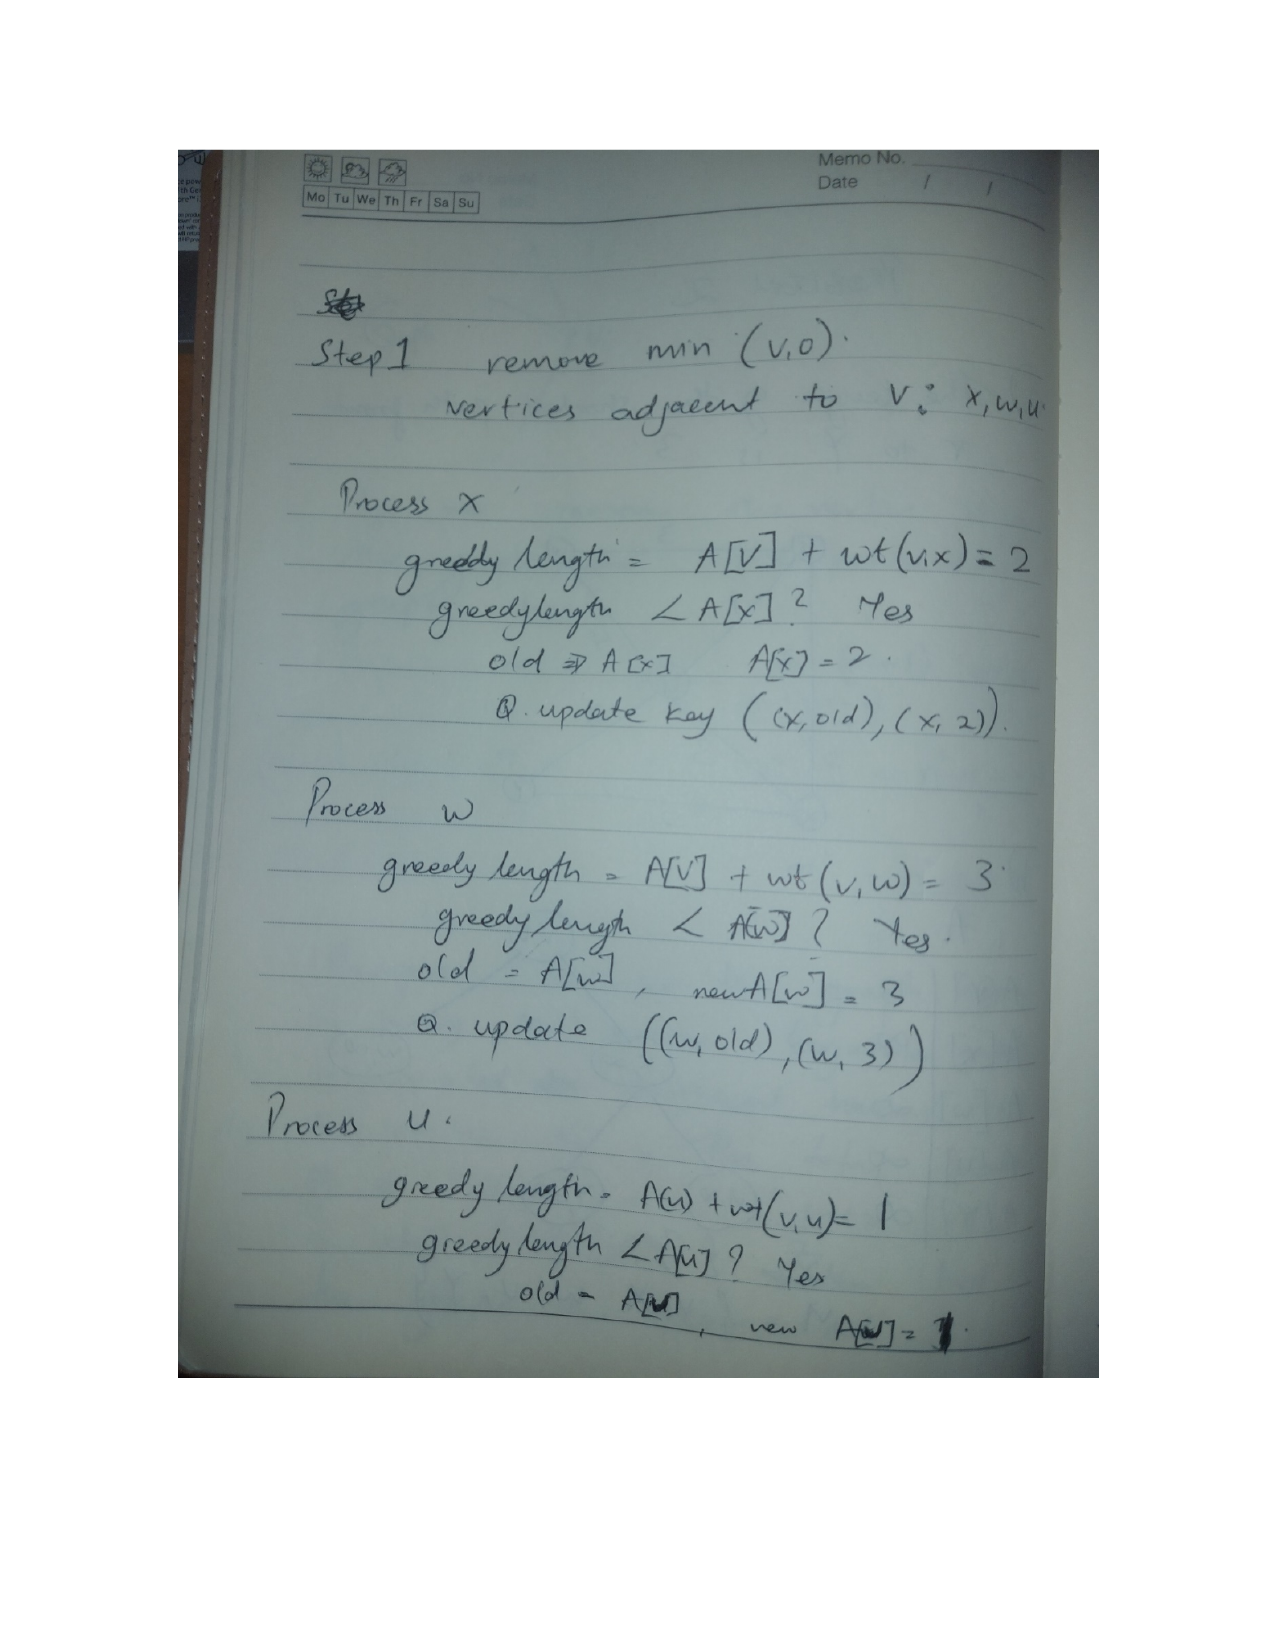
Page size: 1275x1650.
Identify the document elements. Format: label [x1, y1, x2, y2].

picture [179, 151, 1099, 1378]
